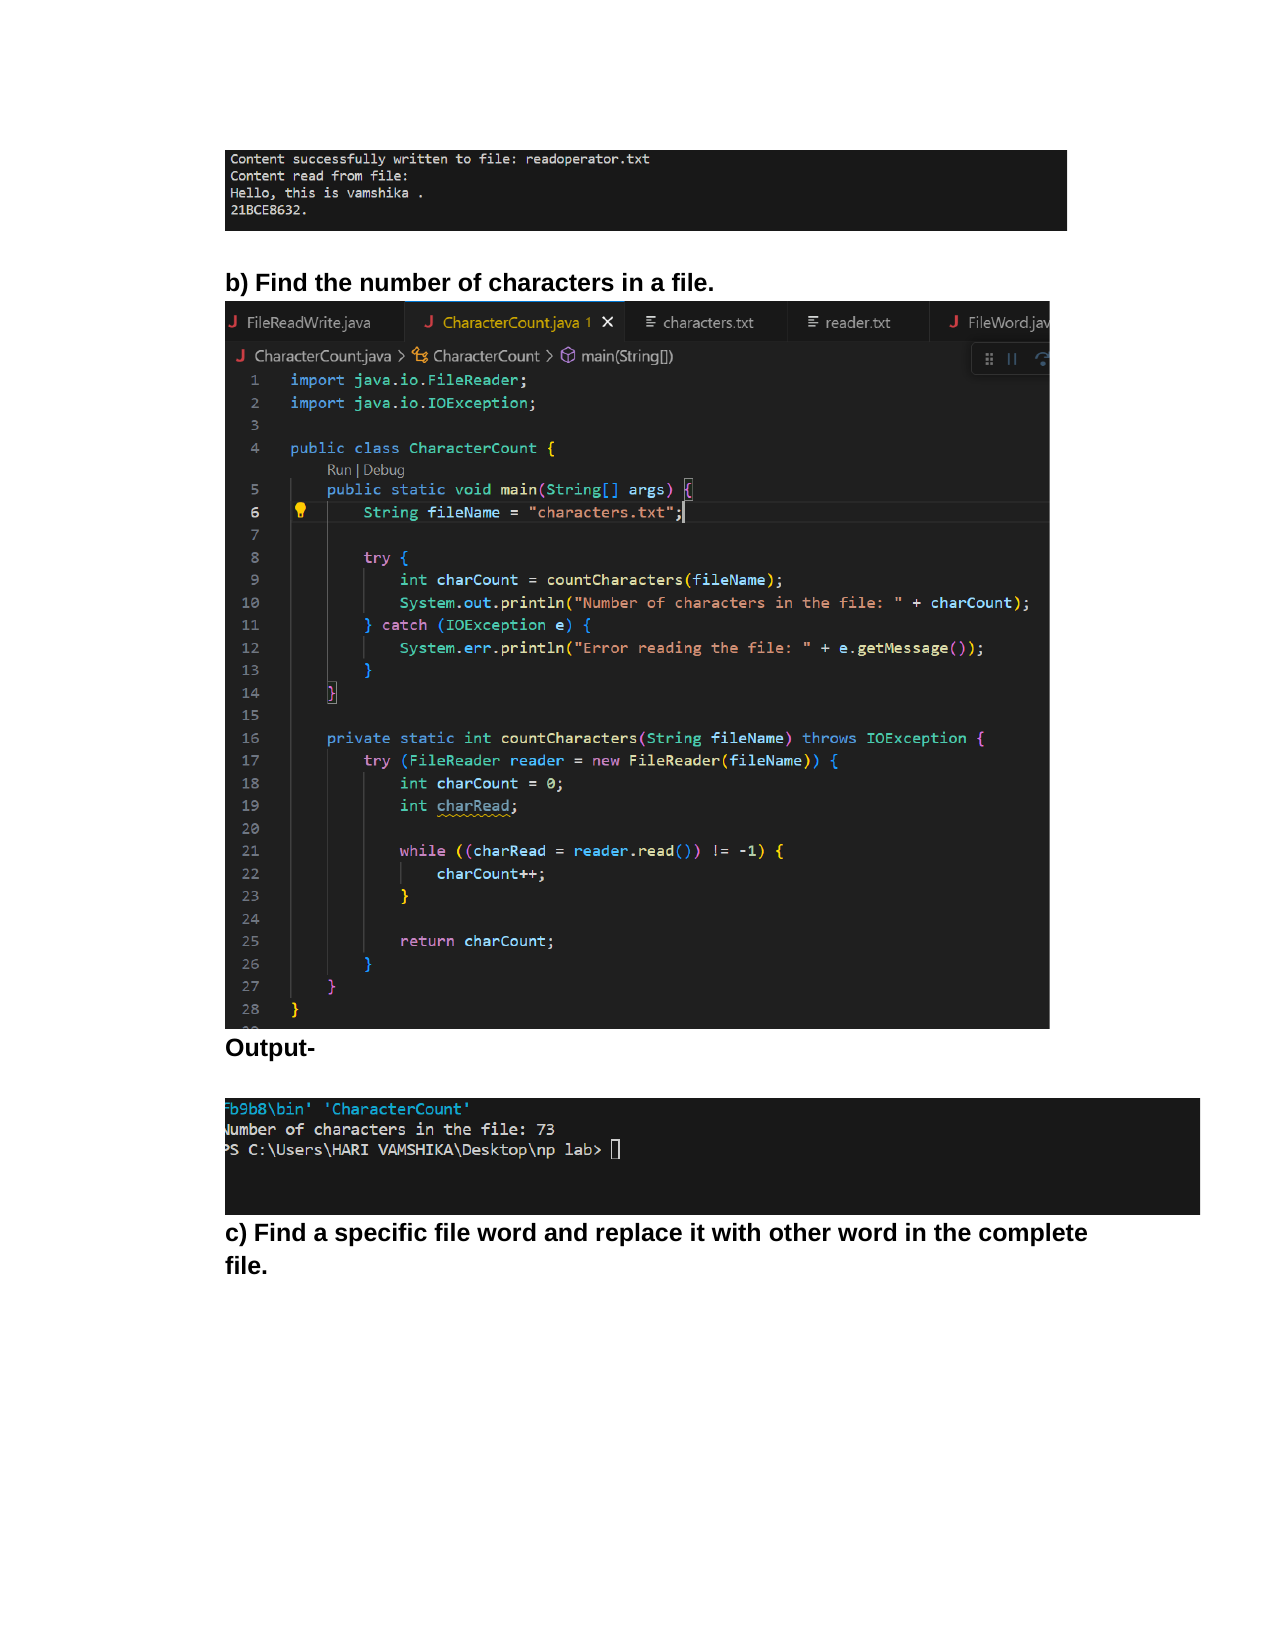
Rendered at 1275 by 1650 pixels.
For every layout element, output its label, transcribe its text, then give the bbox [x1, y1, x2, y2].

picture [225, 301, 1050, 1029]
picture [225, 150, 1068, 231]
picture [225, 1098, 1200, 1215]
text Output- [225, 1033, 1125, 1062]
text b) Find the number of characters in a file. [225, 268, 1125, 297]
text c) Find a specific file word and replace it with other word in the complete file. [225, 1218, 1125, 1280]
